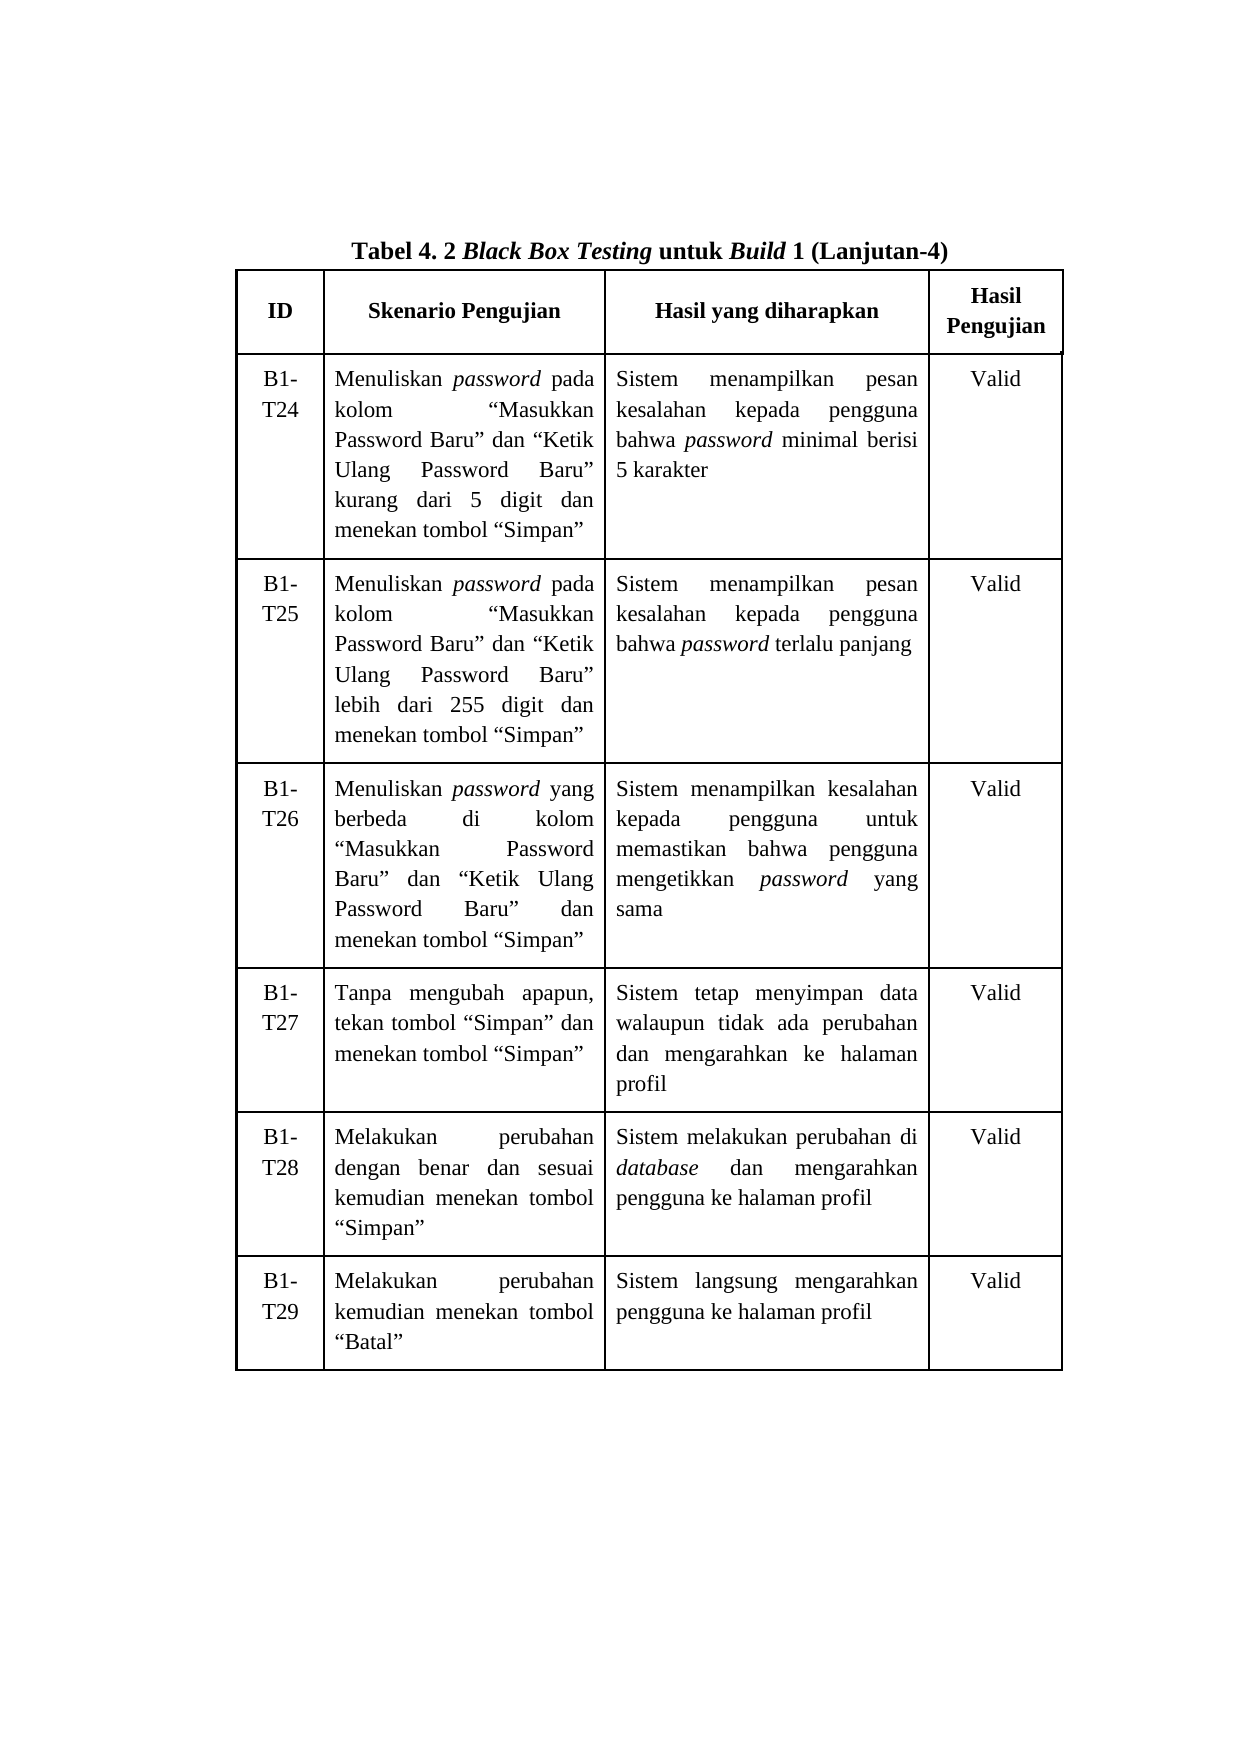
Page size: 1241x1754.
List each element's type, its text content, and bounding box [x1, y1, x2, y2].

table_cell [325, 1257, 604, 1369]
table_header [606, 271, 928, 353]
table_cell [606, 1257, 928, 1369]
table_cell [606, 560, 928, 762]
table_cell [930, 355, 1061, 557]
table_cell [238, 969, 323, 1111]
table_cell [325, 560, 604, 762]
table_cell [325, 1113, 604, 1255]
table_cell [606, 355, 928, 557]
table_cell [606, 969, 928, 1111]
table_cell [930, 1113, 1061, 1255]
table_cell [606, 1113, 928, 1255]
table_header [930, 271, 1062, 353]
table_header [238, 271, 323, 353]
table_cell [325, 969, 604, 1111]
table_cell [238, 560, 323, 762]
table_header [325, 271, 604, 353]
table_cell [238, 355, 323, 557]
text Tabel 4. 2 Black Box Testing untuk Build 1 (Lanjutan-4) [236, 236, 1063, 265]
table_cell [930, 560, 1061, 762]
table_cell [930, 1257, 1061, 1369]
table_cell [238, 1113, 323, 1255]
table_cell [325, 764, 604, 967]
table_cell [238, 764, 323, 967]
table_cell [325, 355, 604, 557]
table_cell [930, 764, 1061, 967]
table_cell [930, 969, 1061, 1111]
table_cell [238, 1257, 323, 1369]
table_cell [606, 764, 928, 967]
